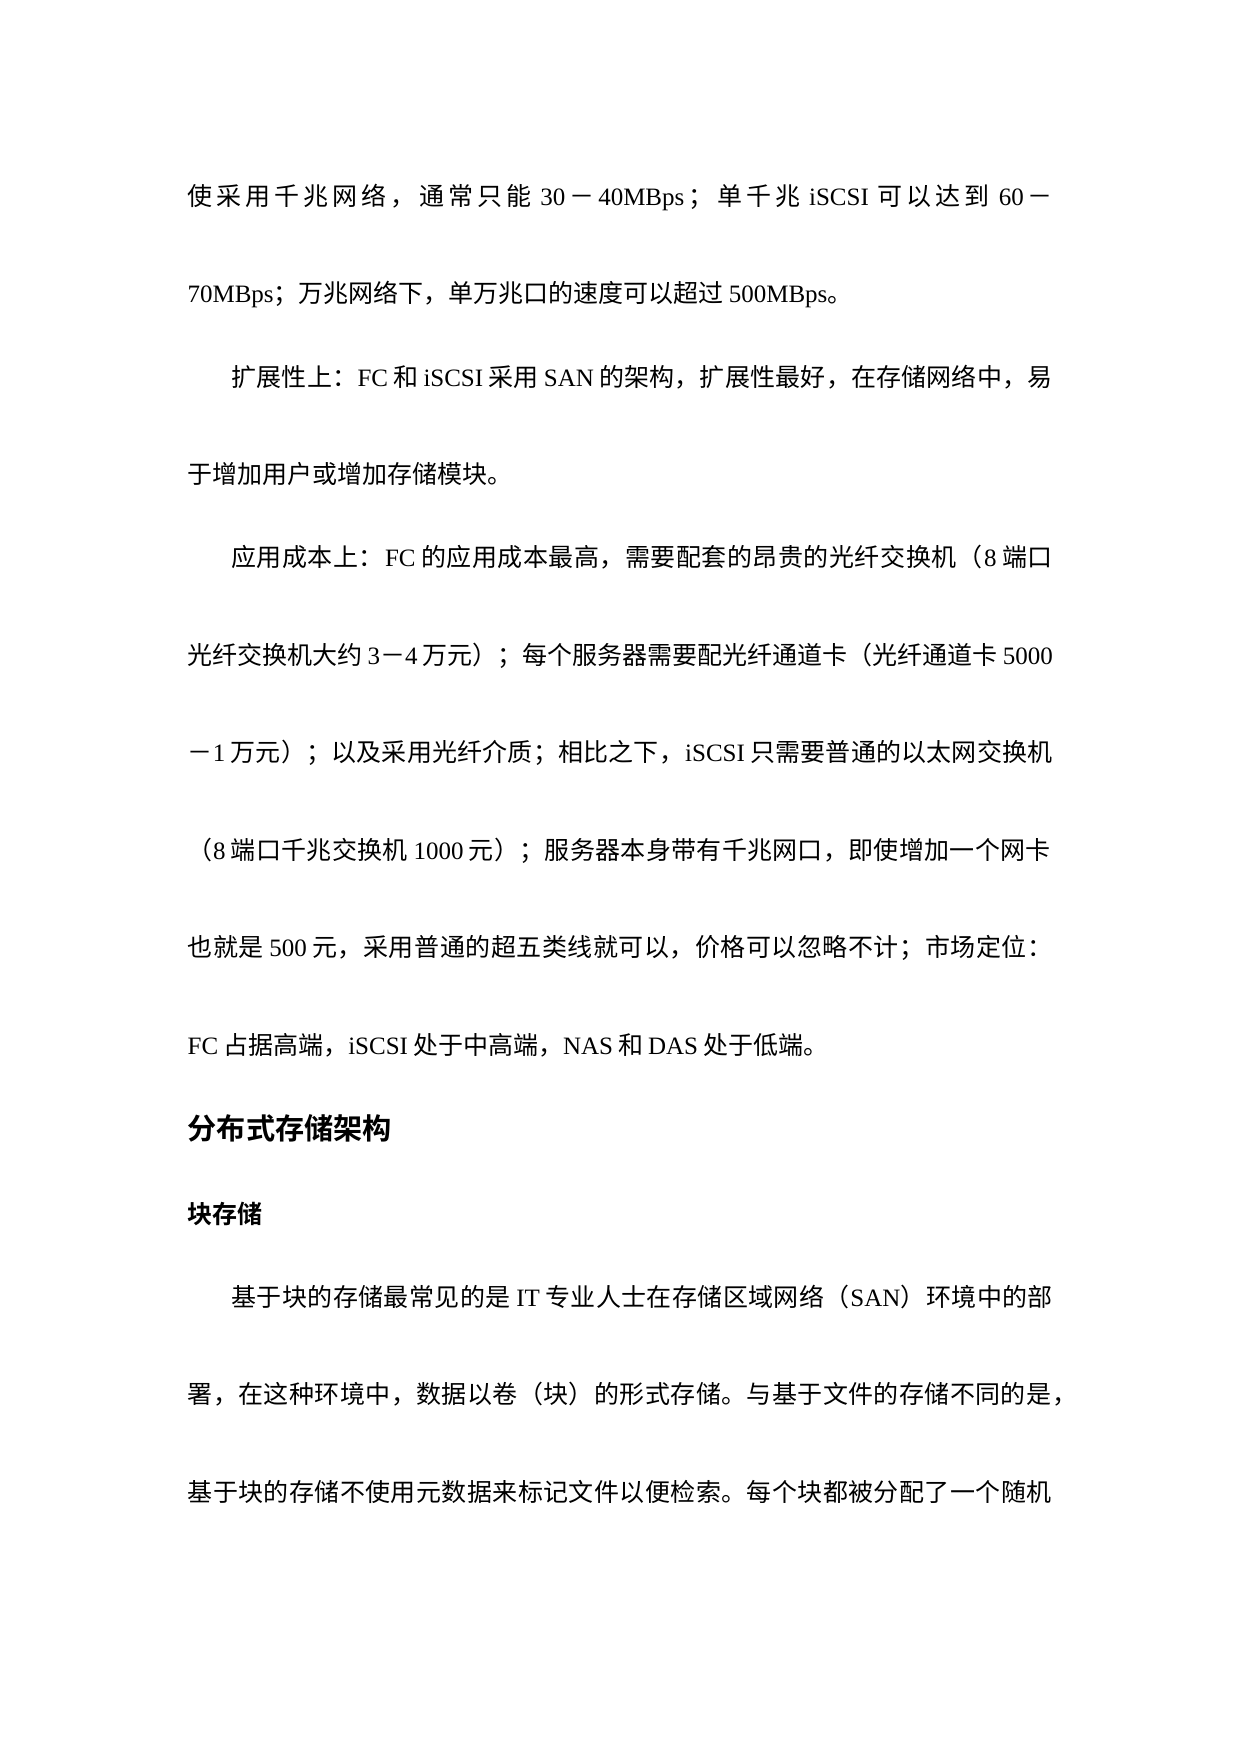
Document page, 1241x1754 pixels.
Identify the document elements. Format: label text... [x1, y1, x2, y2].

text 扩展性上：FC和iSCSI采用SAN的架构，扩展性最好，在存储网络中，易于增加用户或增加存储模块。 [187, 343, 1053, 505]
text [187, 162, 1053, 324]
subtitle 分布式存储架构 [187, 1094, 1053, 1159]
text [187, 1263, 1053, 1523]
subtitle 块存储 [187, 1180, 1053, 1245]
text 应用成本上：FC的应用成本最高，需要配套的昂贵的光纤交换机（8端口光纤交换机大约3－4万元）；每个服务器需要配光纤通道卡（光纤通道卡5000－1万元）；以及采用光纤介质；相比之下，iSCSI只需要普通的以太网交换机（8端口千兆交换机1000元）；服务器本身带有千兆网口，即使增加一个网卡也就是500元，采用普通的超五类线就可以，价格可以忽略不计；市场定位：FC占据高端，iSCSI处于中高端，NAS和DAS处于低端。 [187, 523, 1053, 1076]
